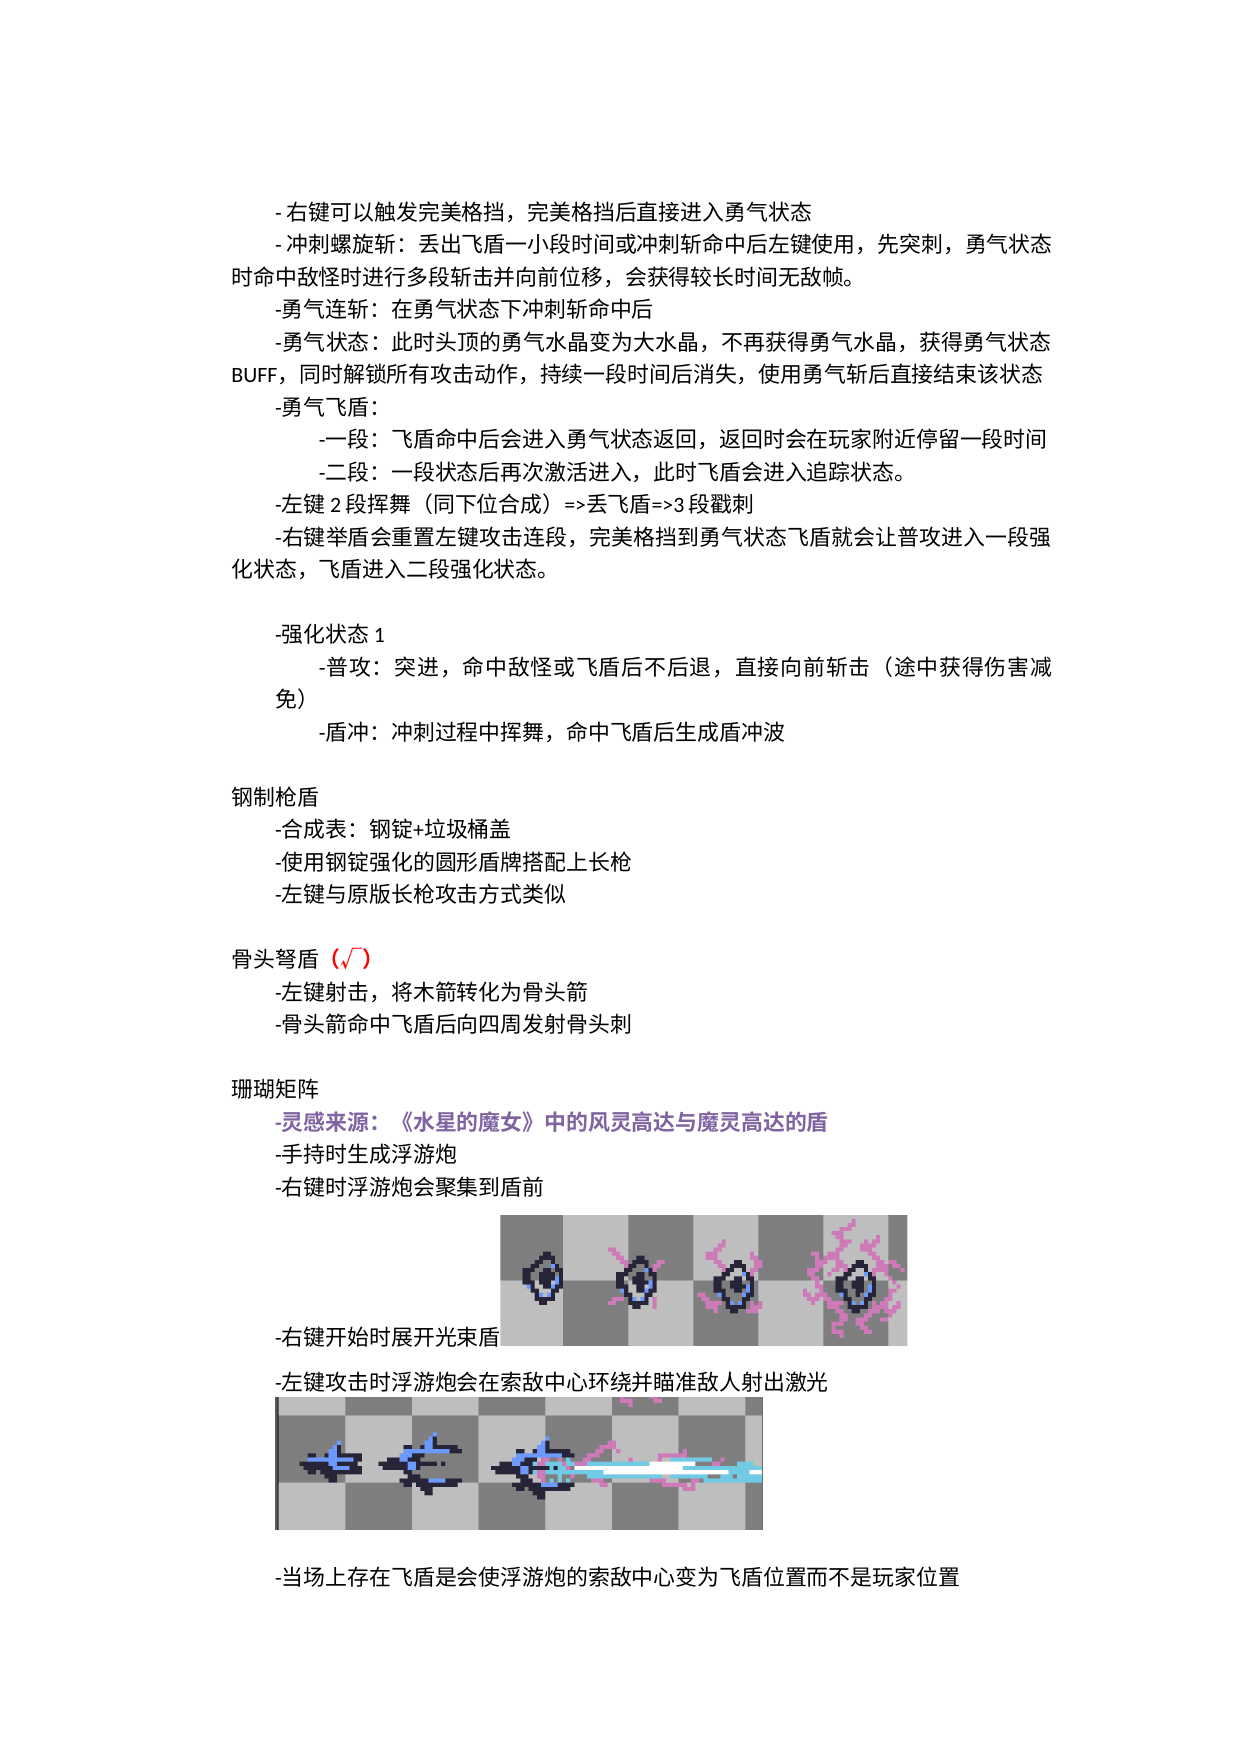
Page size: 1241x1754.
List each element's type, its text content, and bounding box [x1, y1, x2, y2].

text -普攻：突进，命中敌怪或飞盾后不后退，直接向前斩击（途中获得伤害减免） [275, 649, 1053, 714]
text -盾冲：冲刺过程中挥舞，命中飞盾后生成盾冲波 [275, 714, 1053, 747]
text -一段：飞盾命中后会进入勇气状态返回，返回时会在玩家附近停留一段时间 [275, 422, 1053, 454]
text -使用钢锭强化的圆形盾牌搭配上长枪 [231, 844, 1053, 877]
picture [275, 1397, 763, 1530]
text -右键时浮游炮会聚集到盾前 [231, 1169, 1053, 1202]
text -左键射击，将木箭转化为骨头箭 [231, 974, 1053, 1007]
text -左键与原版长枪攻击方式类似 [231, 877, 1053, 909]
picture [500, 1215, 908, 1346]
text -合成表：钢锭+垃圾桶盖 [231, 812, 1053, 844]
text -当场上存在飞盾是会使浮游炮的索敌中心变为飞盾位置而不是玩家位置 [231, 1559, 1053, 1592]
text -左键攻击时浮游炮会在索敌中心环绕并瞄准敌人射出激光 [231, 1364, 1053, 1397]
text 钢制枪盾 [187, 779, 1053, 812]
text -勇气飞盾： [231, 389, 1053, 422]
text -勇气连斩：在勇气状态下冲刺斩命中后 [231, 292, 1053, 324]
text -灵感来源：《水星的魔女》中的风灵高达与魔灵高达的盾 [231, 1104, 1053, 1137]
text - 冲刺螺旋斩：丢出飞盾一小段时间或冲刺斩命中后左键使用，先突刺，勇气状态时命中敌怪时进行多段斩击并向前位移，会获得较长时间无敌帧。 [231, 227, 1053, 292]
text 珊瑚矩阵 [187, 1072, 1053, 1104]
text -右键举盾会重置左键攻击连段，完美格挡到勇气状态飞盾就会让普攻进入一段强化状态，飞盾进入二段强化状态。 [231, 519, 1053, 584]
text -骨头箭命中飞盾后向四周发射骨头刺 [231, 1007, 1053, 1039]
text 骨头弩盾（√） [187, 942, 1053, 974]
text -强化状态1 [231, 617, 1053, 649]
text -二段：一段状态后再次激活进入，此时飞盾会进入追踪状态。 [275, 454, 1053, 487]
text -手持时生成浮游炮 [231, 1137, 1053, 1169]
text -勇气状态：此时头顶的勇气水晶变为大水晶，不再获得勇气水晶，获得勇气状态BUFF，同时解锁所有攻击动作，持续一段时间后消失，使用勇气斩后直接结束该状态 [231, 324, 1053, 389]
text - 右键可以触发完美格挡，完美格挡后直接进入勇气状态 [231, 194, 1053, 227]
text -左键2段挥舞（同下位合成）=>丢飞盾=>3段戳刺 [231, 487, 1053, 519]
